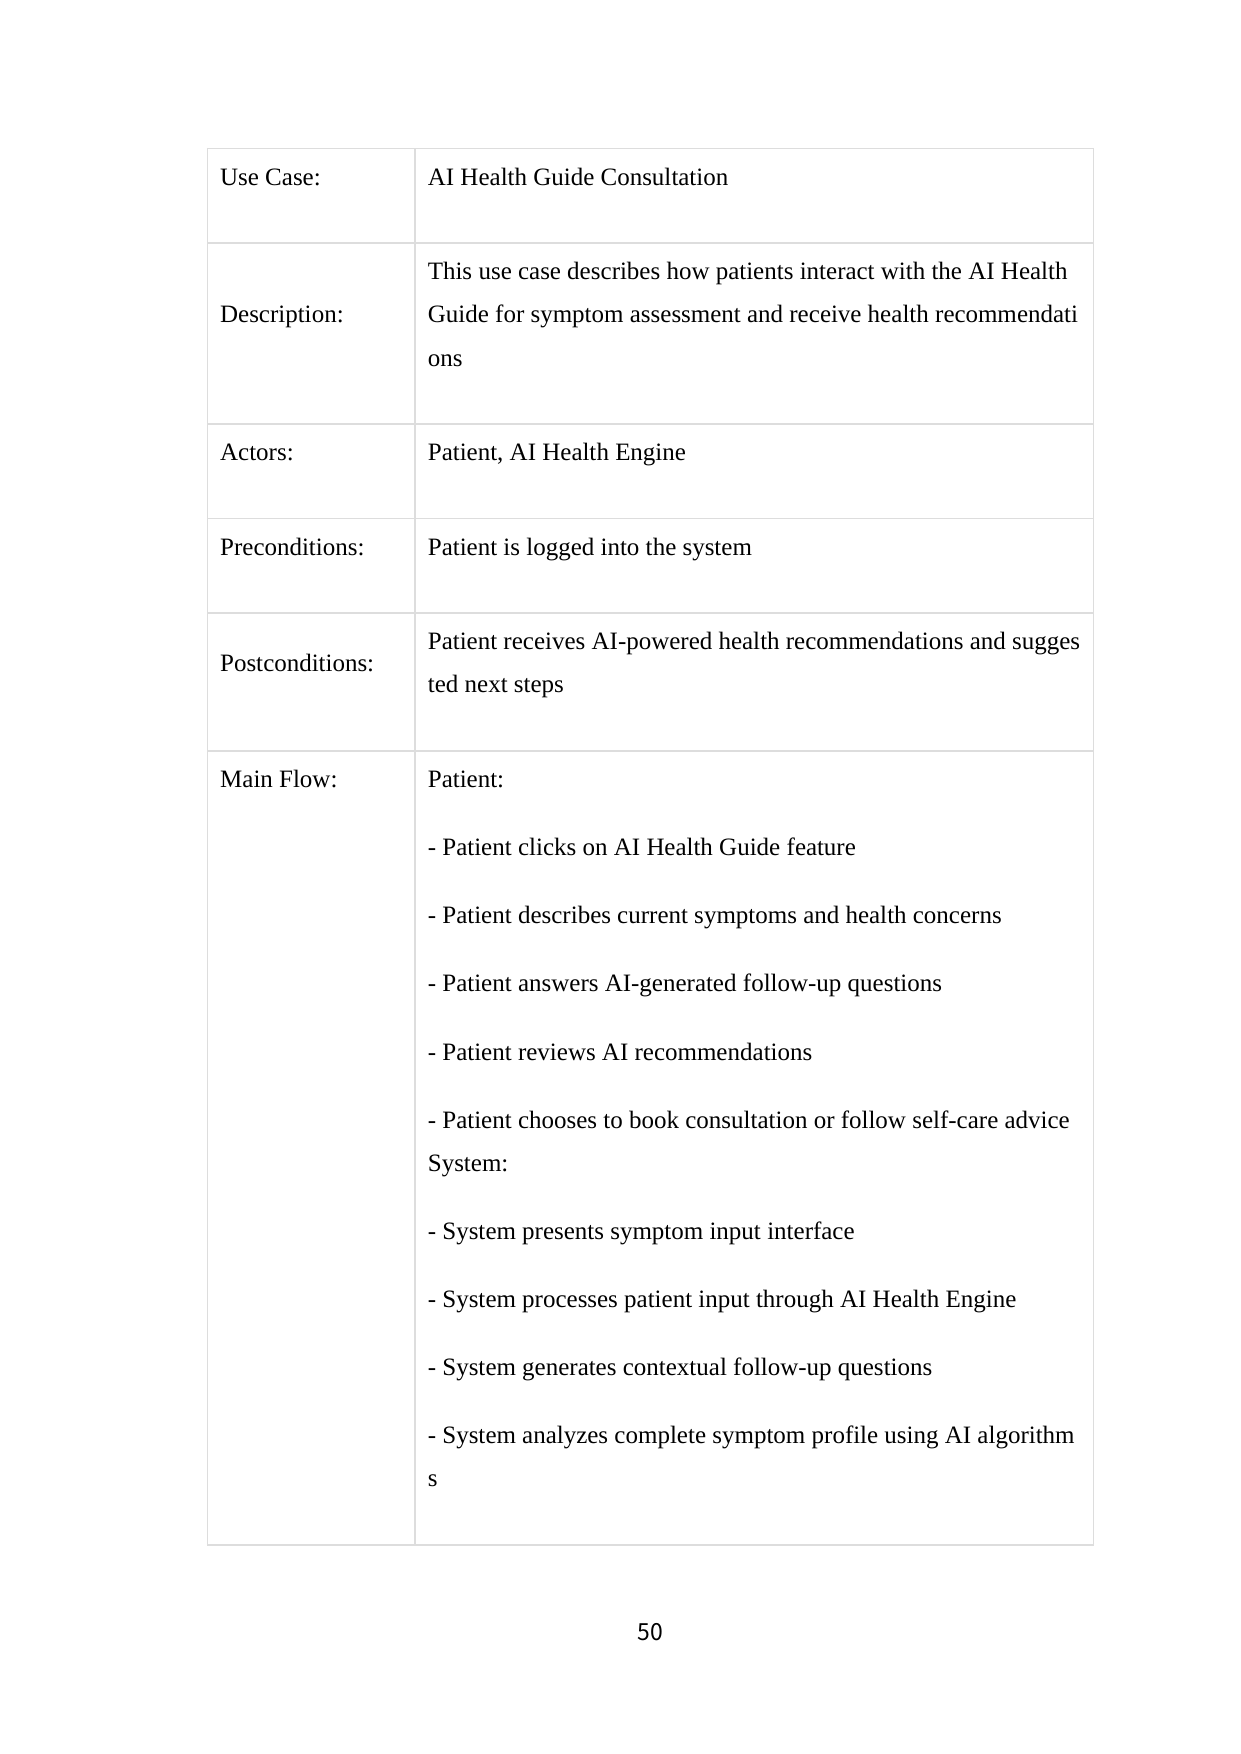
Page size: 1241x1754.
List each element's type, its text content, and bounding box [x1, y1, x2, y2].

table_cell Patient receives AI-powered health recommendations and suggested next steps [416, 614, 1093, 750]
table_cell Main Flow: [208, 752, 414, 1544]
table_cell This use case describes how patients interact with the AI Health Guide for symptom assessment and receive health recommendations [416, 244, 1093, 423]
table_cell Postconditions: [208, 614, 414, 750]
table_cell Actors: [208, 425, 414, 518]
table_cell Preconditions: [208, 519, 414, 612]
table_cell Patient is logged into the system [416, 519, 1093, 612]
table_header AI Health Guide Consultation [416, 149, 1093, 242]
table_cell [416, 752, 1093, 1544]
table_cell Patient, AI Health Engine [416, 425, 1093, 518]
table_header Use Case: [208, 149, 414, 242]
table_cell Description: [208, 244, 414, 423]
